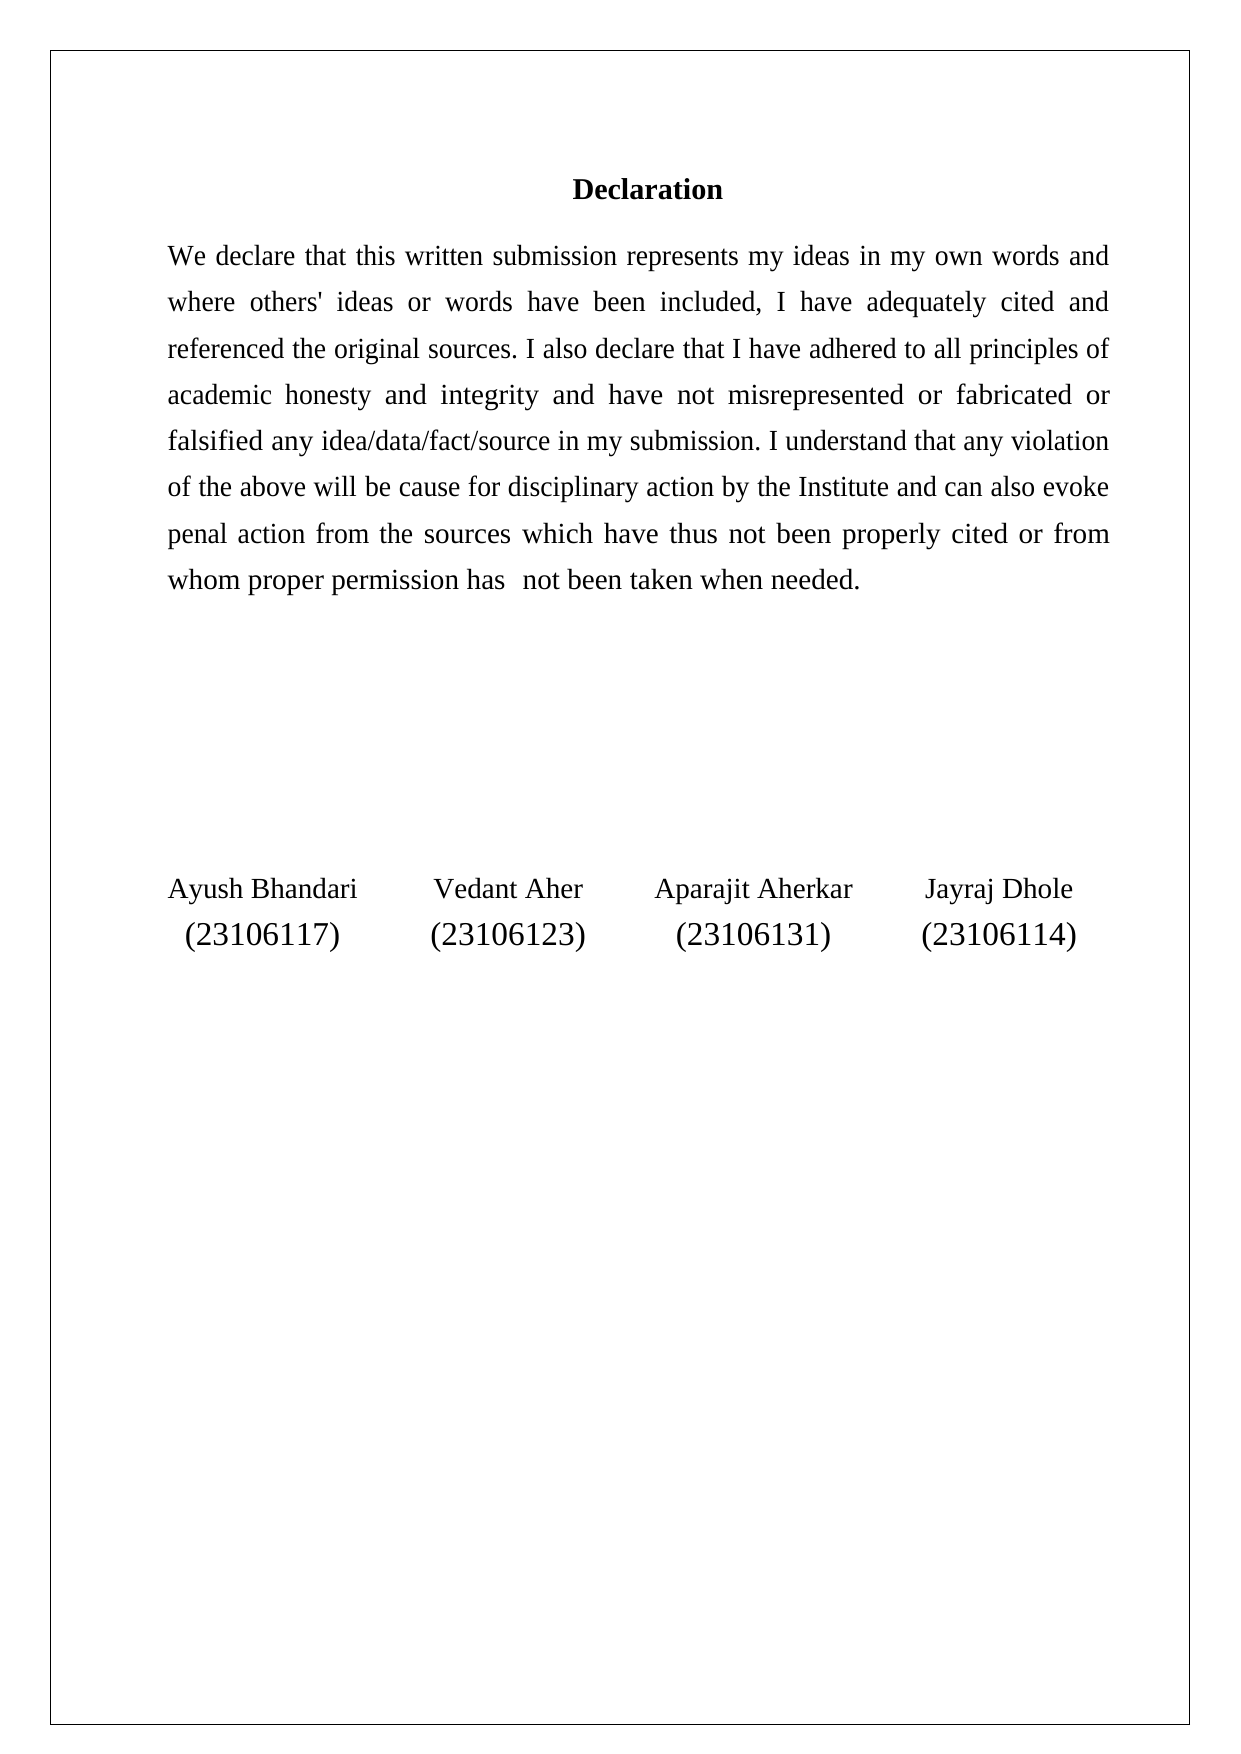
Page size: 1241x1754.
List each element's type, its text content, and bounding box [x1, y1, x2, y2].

subtitle We declare that this written submission represents my ideas in my own words and where others' ideas or words have been included, I have adequately cited and referenced the original sources. I also declare that I have adhered to all principles of academic honesty and integrity and have not misrepresented or fabricated or falsified any idea/data/fact/source in my submission. I understand that any violation of the above will be cause for disciplinary action by the Institute and can also evoke penal action from the sources which have thus not been properly cited or from whom proper permission has not been taken when needed. [167, 238, 1110, 596]
table_cell (23106114) [876, 914, 1122, 986]
table_header Aparajit Aherkar [631, 871, 876, 914]
table_cell (23106131) [631, 914, 876, 986]
table_header Ayush Bhandari [140, 871, 385, 914]
table_header Vedant Aher [385, 871, 631, 914]
table_cell (23106117) [140, 914, 385, 986]
table_header Jayraj Dhole [876, 871, 1122, 914]
table_cell (23106123) [385, 914, 631, 986]
text Declaration [197, 172, 1098, 206]
